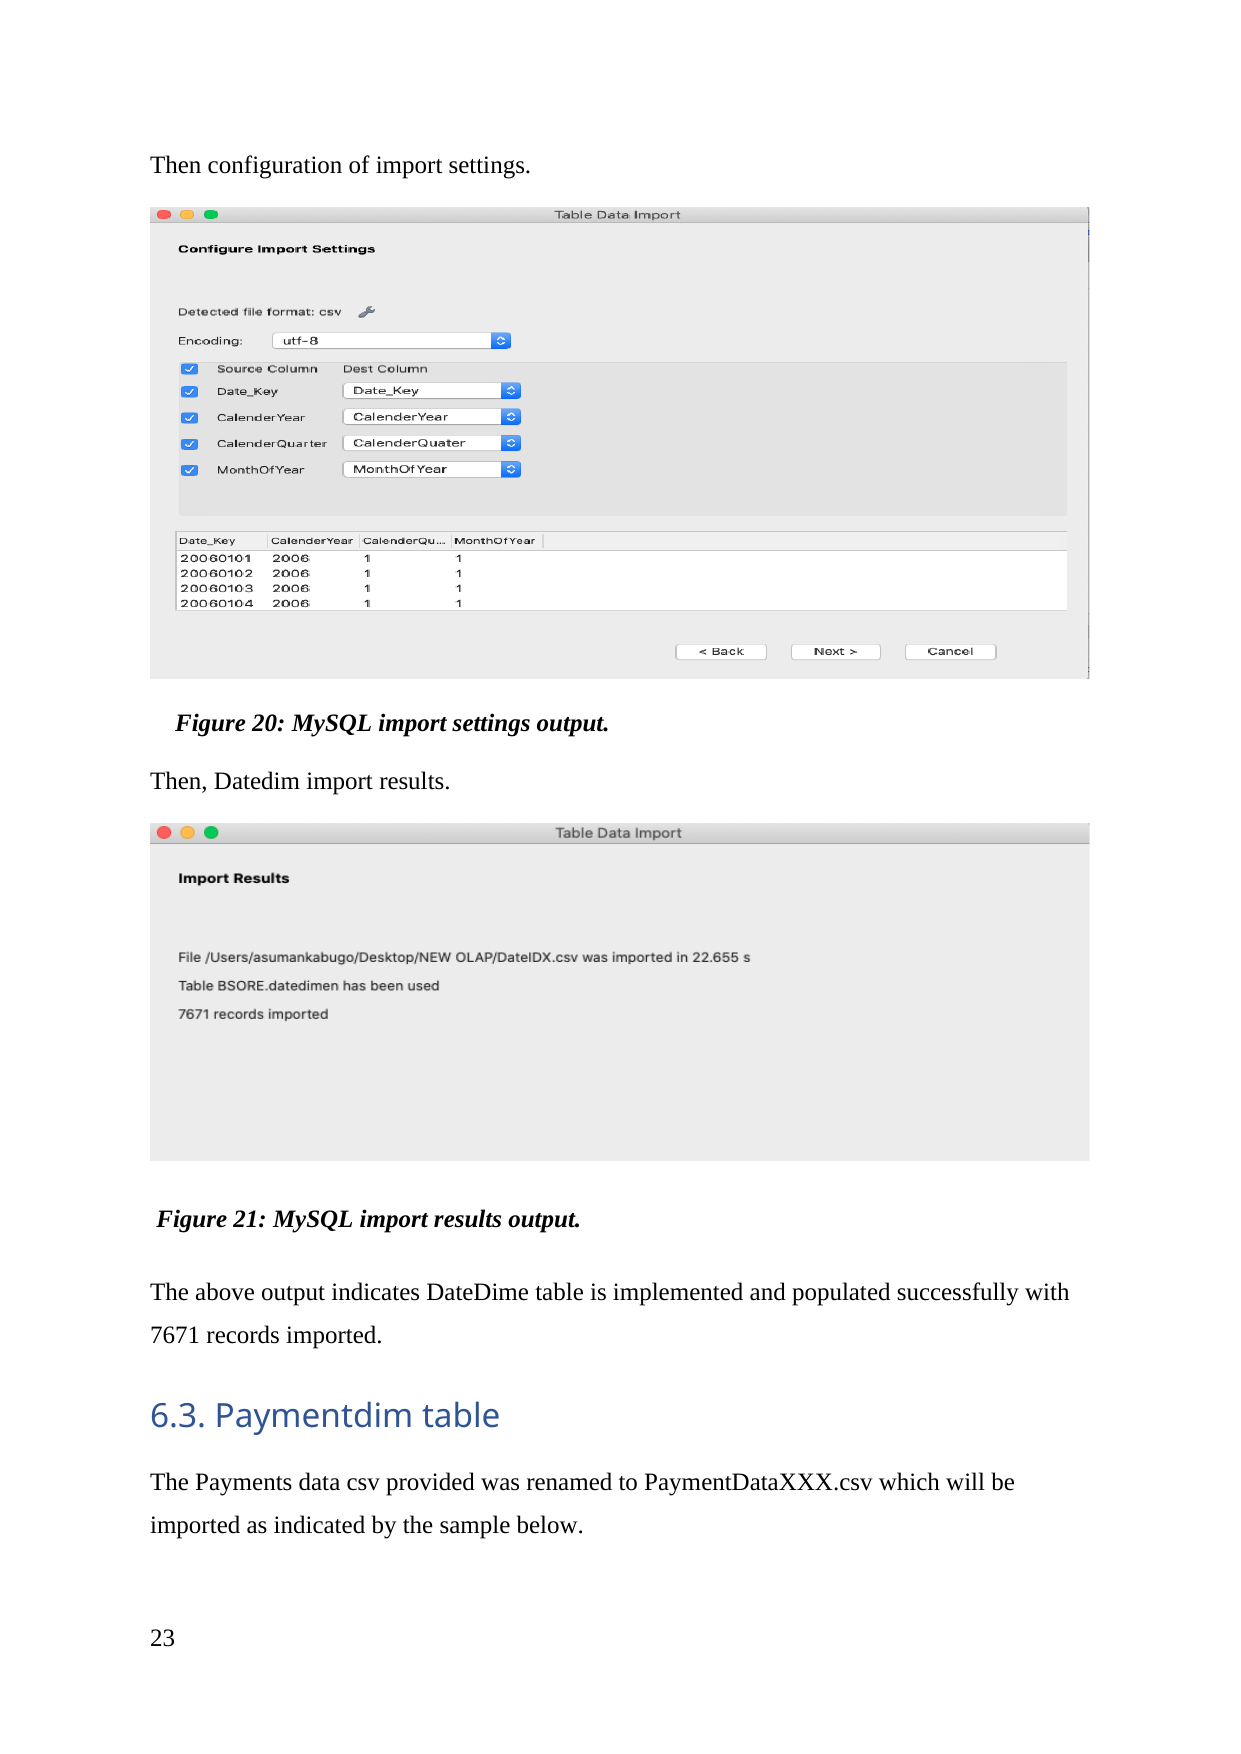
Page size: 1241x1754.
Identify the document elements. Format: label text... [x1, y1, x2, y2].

text Figure 21: MySQL import results output. [150, 1204, 1090, 1233]
text Then, Datedim import results. [150, 766, 1090, 795]
subtitle 6.3. Paymentdim table [150, 1392, 1090, 1438]
text Then configuration of import settings. [150, 150, 1090, 179]
picture [150, 823, 1090, 1161]
text The above output indicates DateDime table is implemented and populated successfully with 7671 records imported. [150, 1277, 1090, 1349]
text Figure 20: MySQL import settings output. [150, 708, 1090, 737]
text The Payments data csv provided was renamed to PaymentDataXXX.csv which will be imported as indicated by the sample below. [150, 1467, 1090, 1539]
picture [150, 207, 1090, 679]
